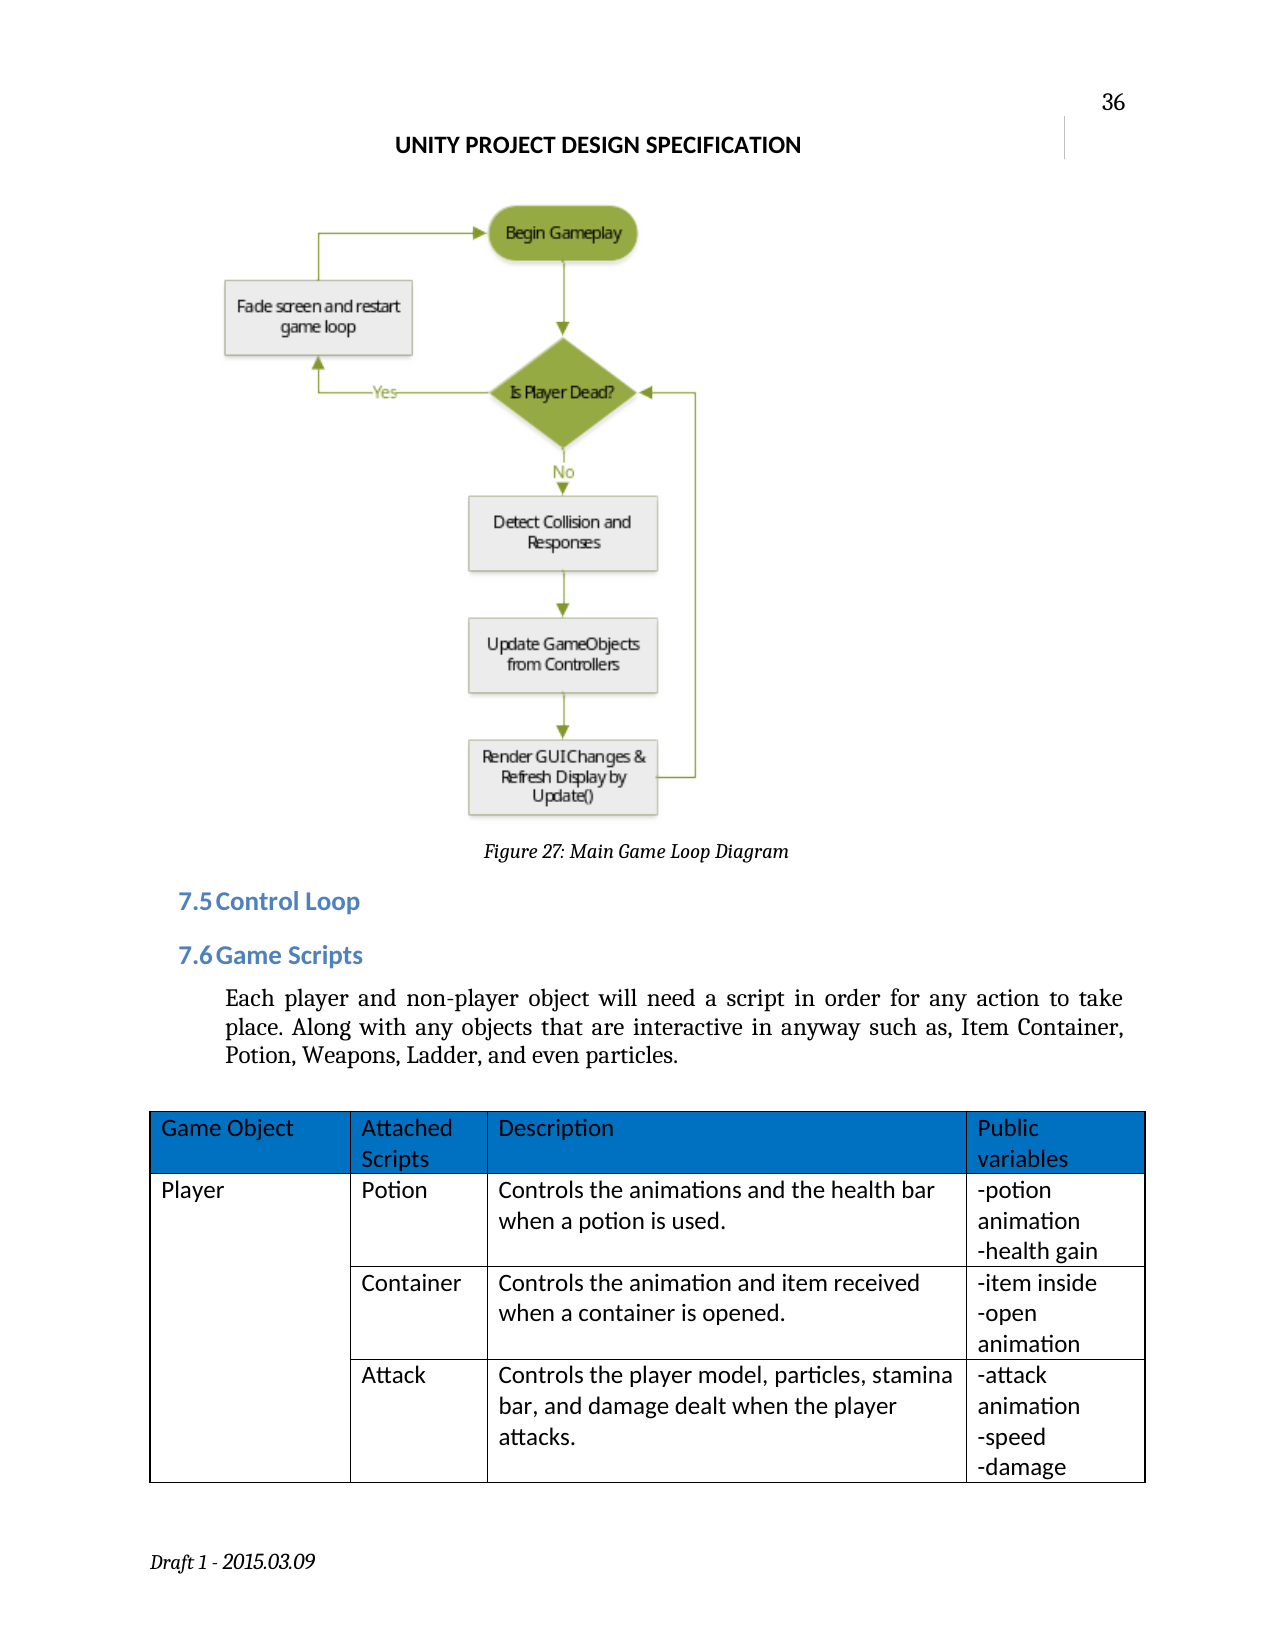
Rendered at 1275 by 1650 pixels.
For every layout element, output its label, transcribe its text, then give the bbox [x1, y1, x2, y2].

subtitle Game Scripts [178, 938, 1125, 971]
table_cell Controls the animations and the health bar when a potion is used. [488, 1174, 966, 1266]
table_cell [967, 1360, 1144, 1482]
table_header Description [488, 1112, 966, 1173]
table_header Public variables [967, 1112, 1144, 1173]
table_cell -item inside -open animation [967, 1267, 1144, 1358]
text Each player and non-player object will need a script in order for any action to take place. Along with any objects that are interactive in anyway such as, Item Container, Potion, Weapons, Ladder, and even particles. [225, 984, 1125, 1070]
table_cell -potion animation -health gain [967, 1174, 1144, 1266]
table_cell Potion [351, 1174, 487, 1266]
subtitle Control Loop [178, 884, 1125, 917]
text Figure 27: Main Game Loop Diagram [150, 839, 1125, 863]
table_cell Player [151, 1174, 350, 1482]
table_cell Attack [351, 1360, 487, 1482]
table_cell Container [351, 1267, 487, 1358]
table_header Game Object [151, 1112, 350, 1173]
table_cell Controls the animation and item received when a container is opened. [488, 1267, 966, 1358]
table_header Attached Scripts [351, 1112, 487, 1173]
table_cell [488, 1360, 966, 1482]
